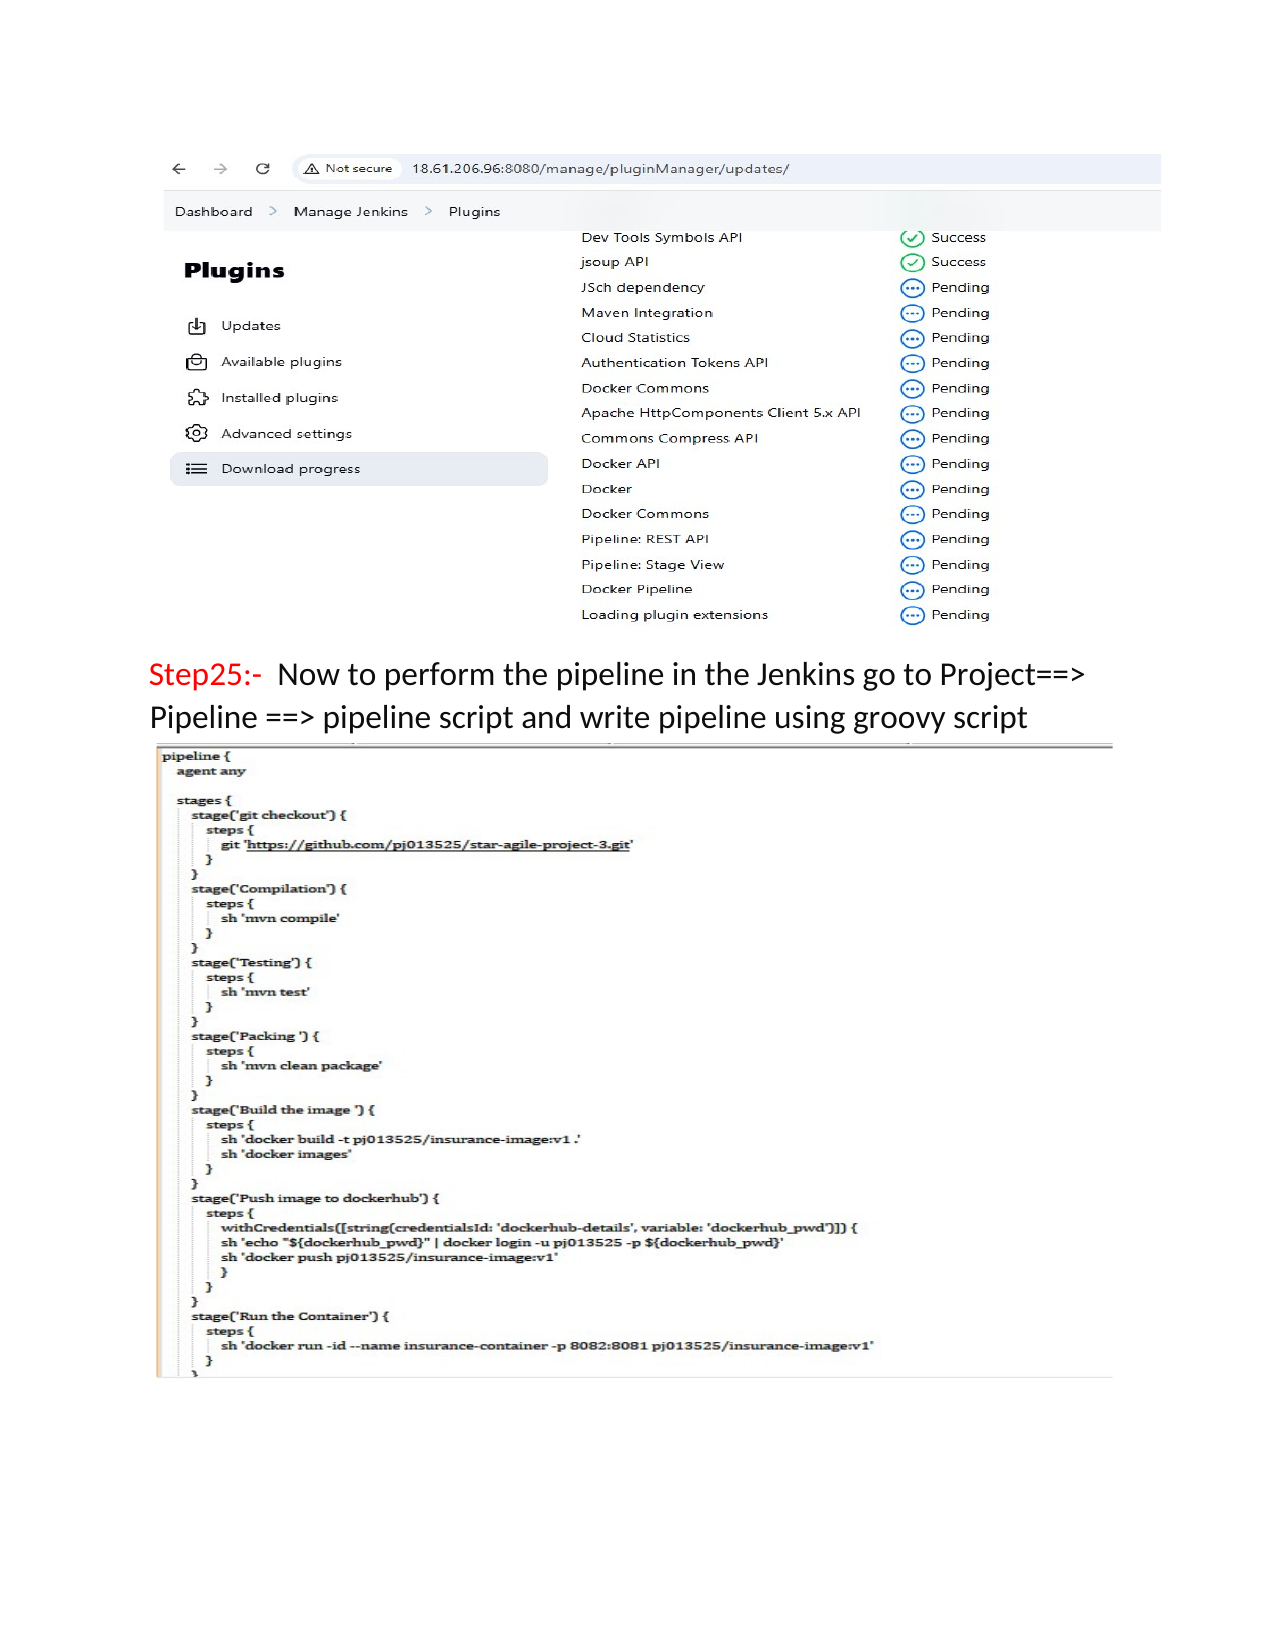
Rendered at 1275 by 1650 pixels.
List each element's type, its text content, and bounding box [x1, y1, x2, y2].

picture [156, 743, 1113, 1379]
picture [163, 150, 1162, 650]
text Step25:- Now to perform the pipeline in the Jenkins go to Project==> Pipeline ==> pipeline script and write pipeline using groovy script [148, 653, 1132, 737]
